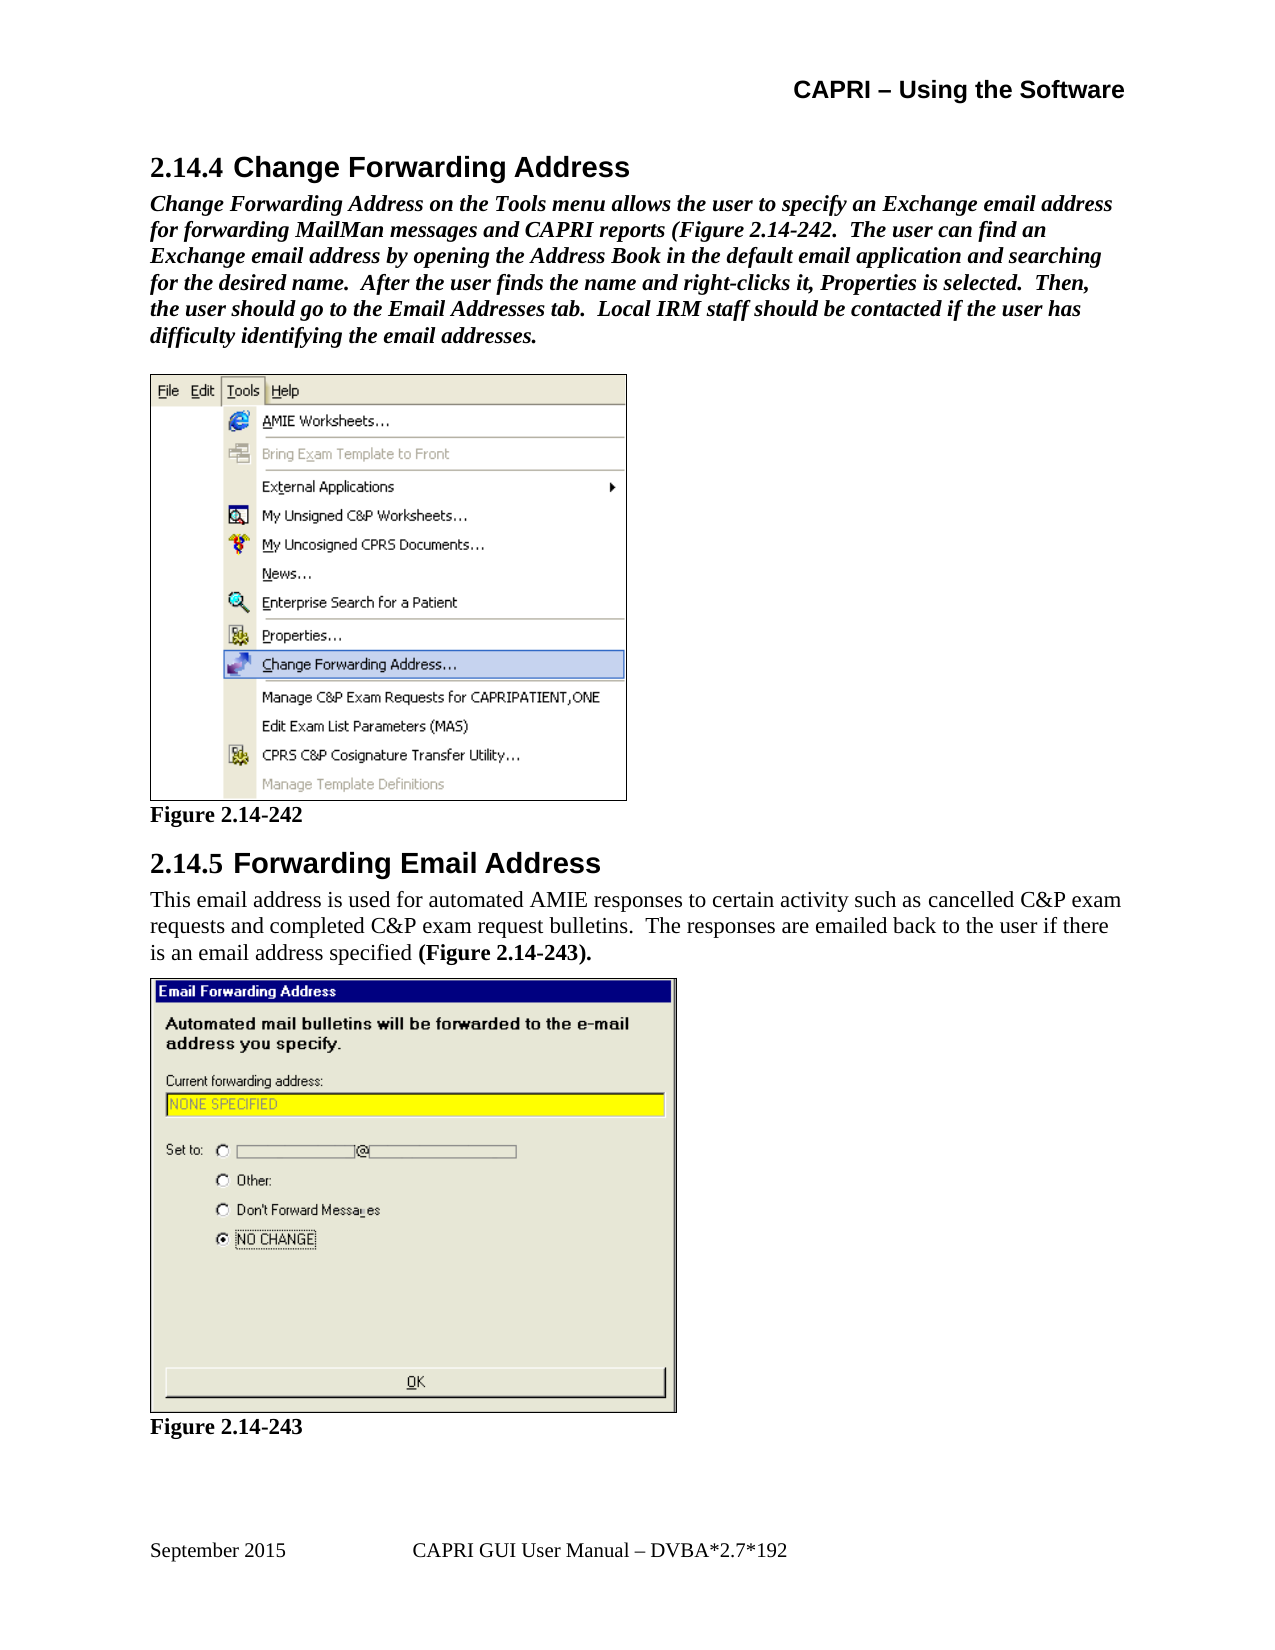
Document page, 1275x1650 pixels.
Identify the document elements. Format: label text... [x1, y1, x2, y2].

subtitle Forwarding Email Address [150, 846, 1125, 880]
picture [151, 979, 676, 1412]
subtitle Change Forwarding Address [150, 150, 1125, 184]
picture [151, 375, 626, 800]
